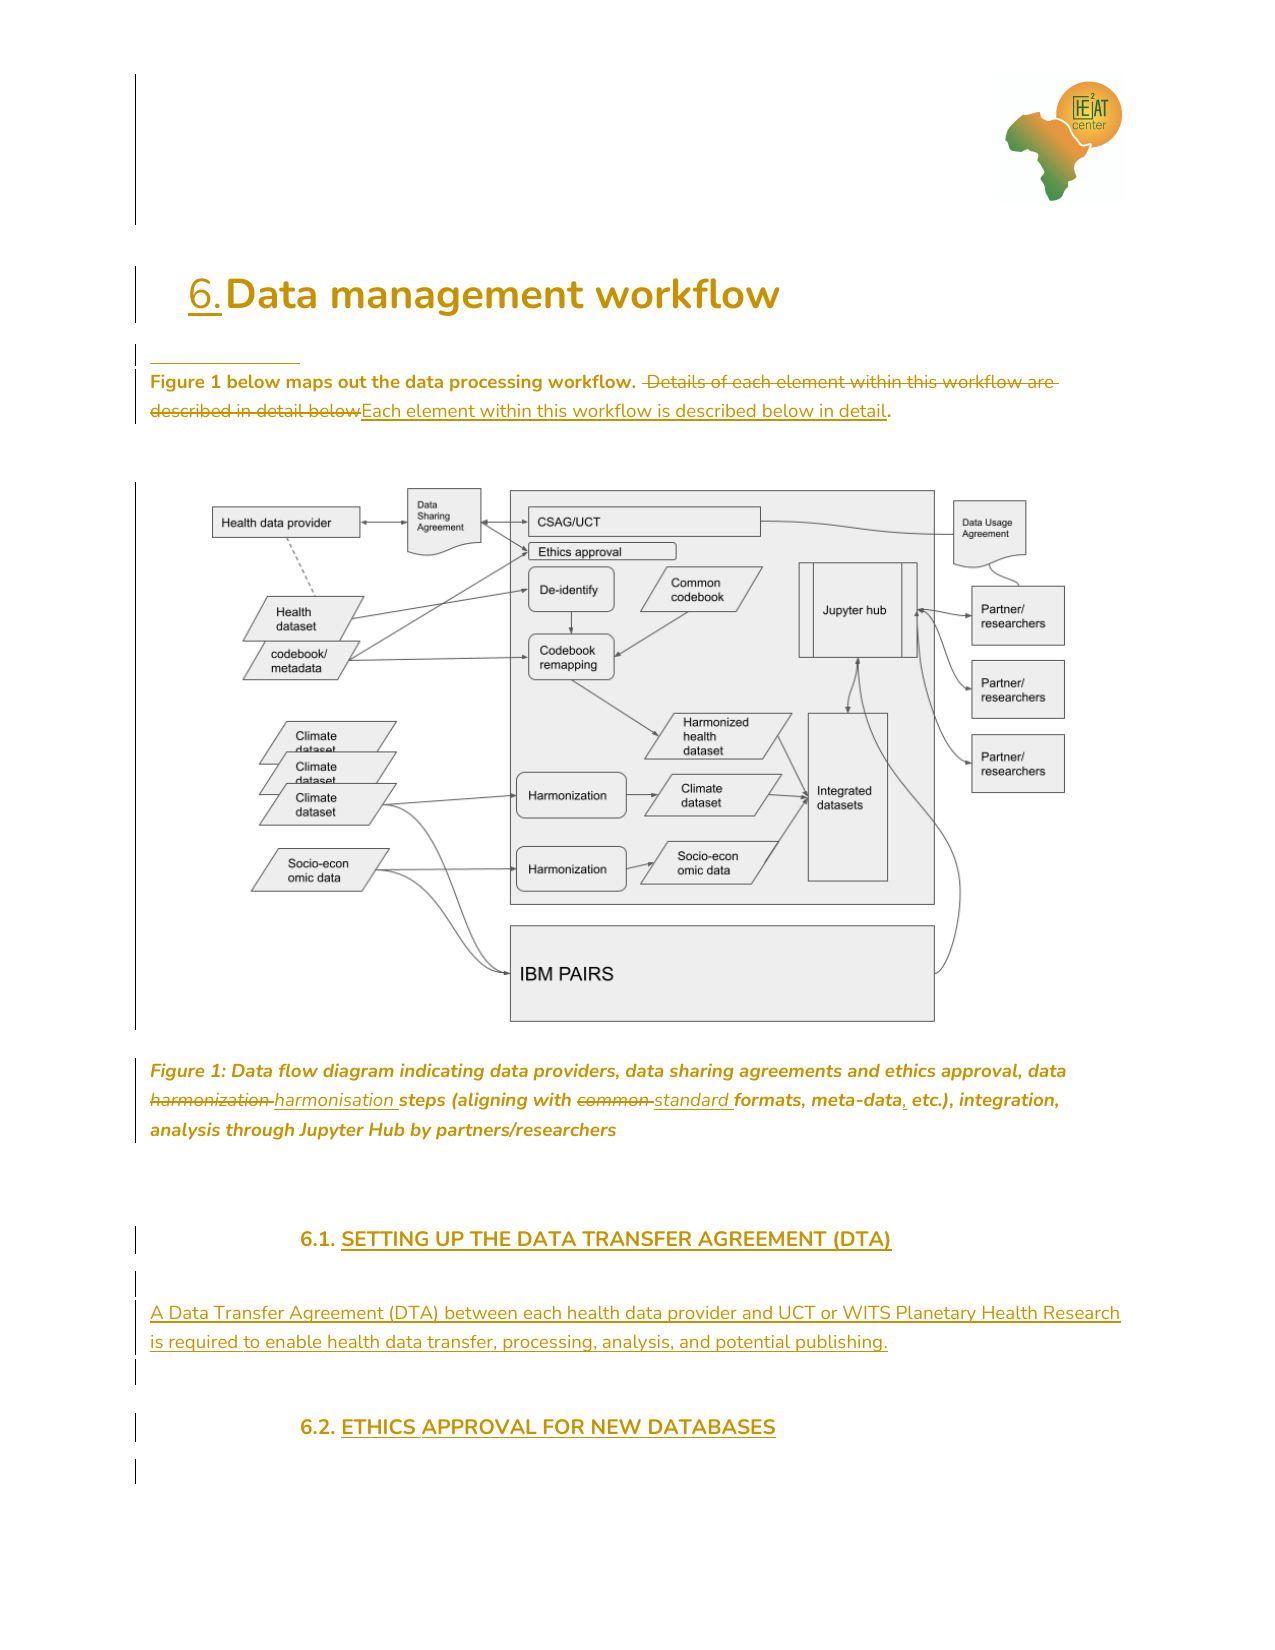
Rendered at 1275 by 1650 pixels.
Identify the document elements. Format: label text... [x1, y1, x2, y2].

subtitle 6.2. [300, 1413, 1125, 1442]
subtitle 6.1. [300, 1226, 1125, 1254]
text Figure 1: Data flow diagram indicating data providers, data sharing agreements and ethics approval, data steps (aligning with formats, meta-data etc.), integration, analysis through Jupyter Hub by partners/researchers [150, 1058, 1125, 1143]
subtitle Data management workflow [187, 266, 1125, 323]
text Figure 1 below maps out the data processing workflow. . [150, 369, 1125, 424]
picture [1000, 73, 1125, 204]
picture [150, 482, 1125, 1030]
